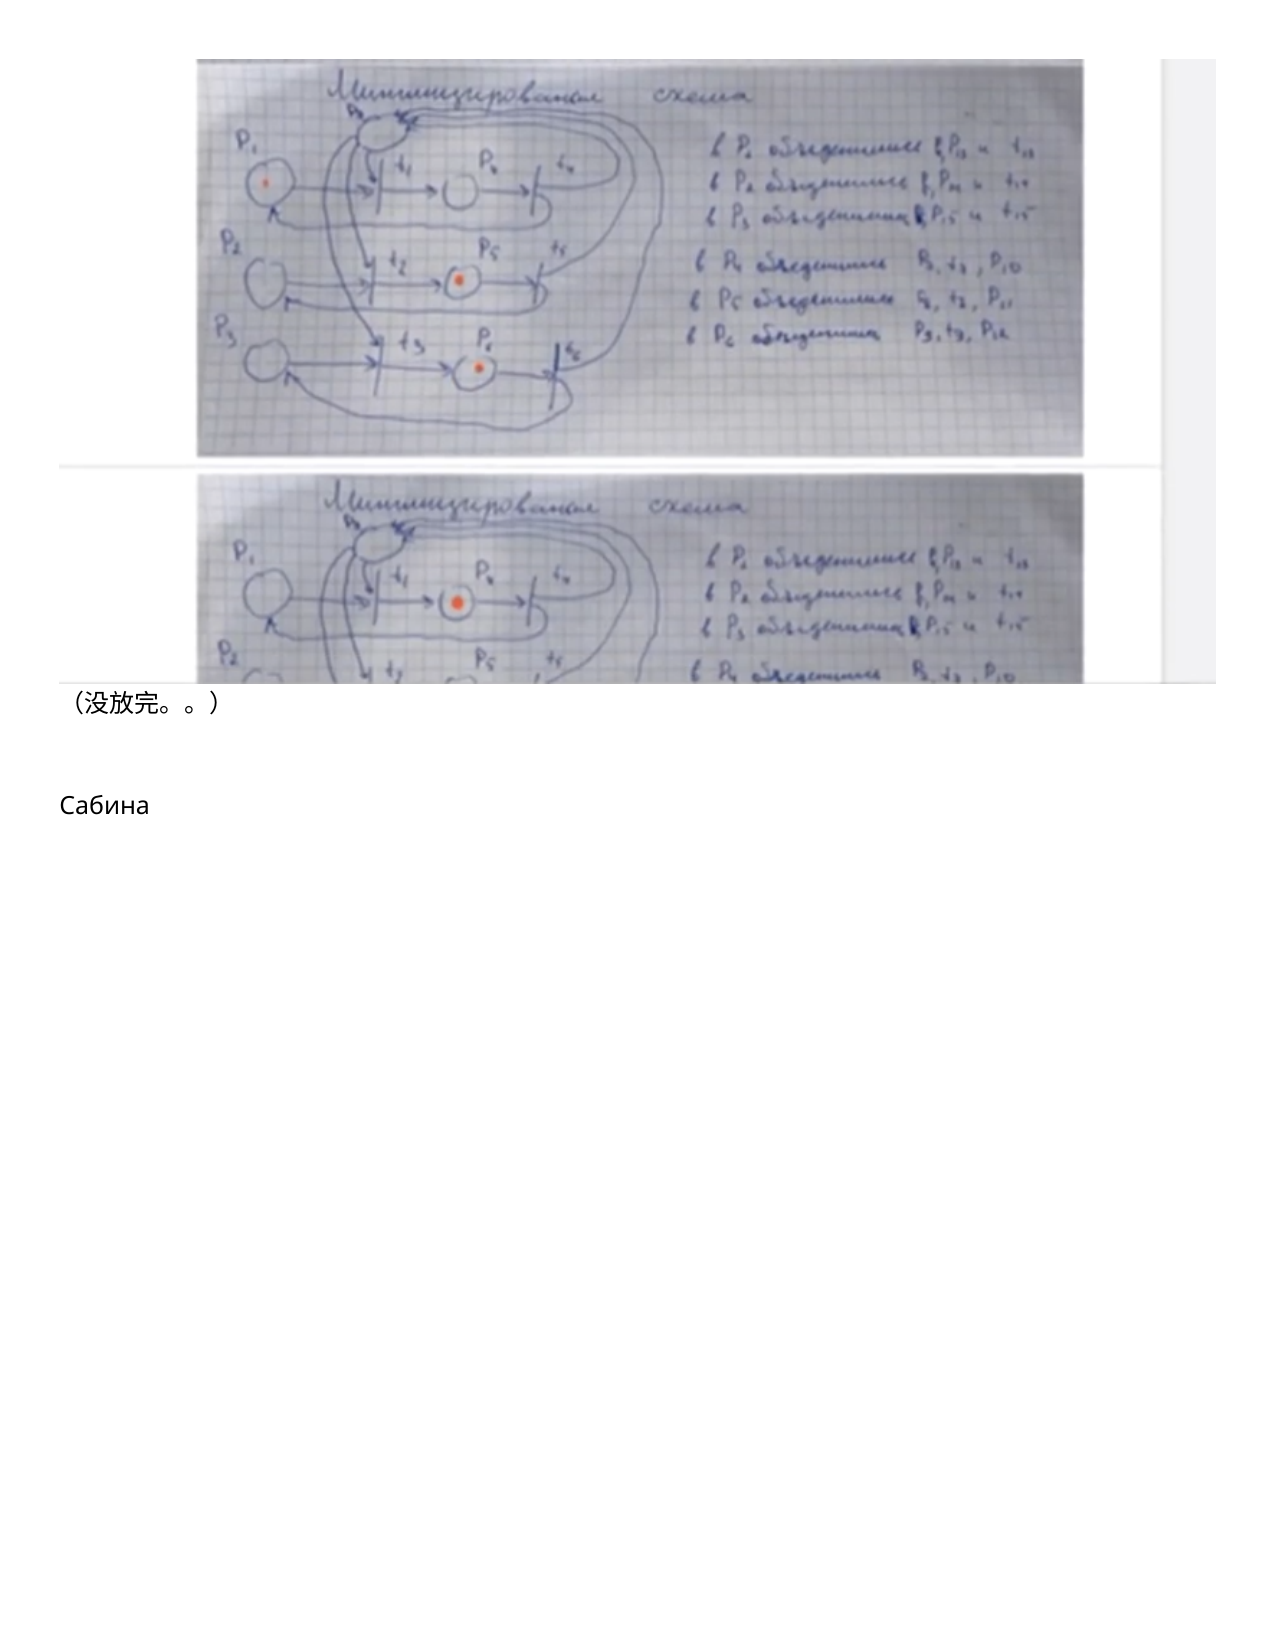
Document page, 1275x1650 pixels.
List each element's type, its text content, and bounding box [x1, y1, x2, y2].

text Сабина [59, 788, 1216, 822]
picture [59, 59, 1216, 684]
text （没放完。。） [59, 684, 1216, 720]
